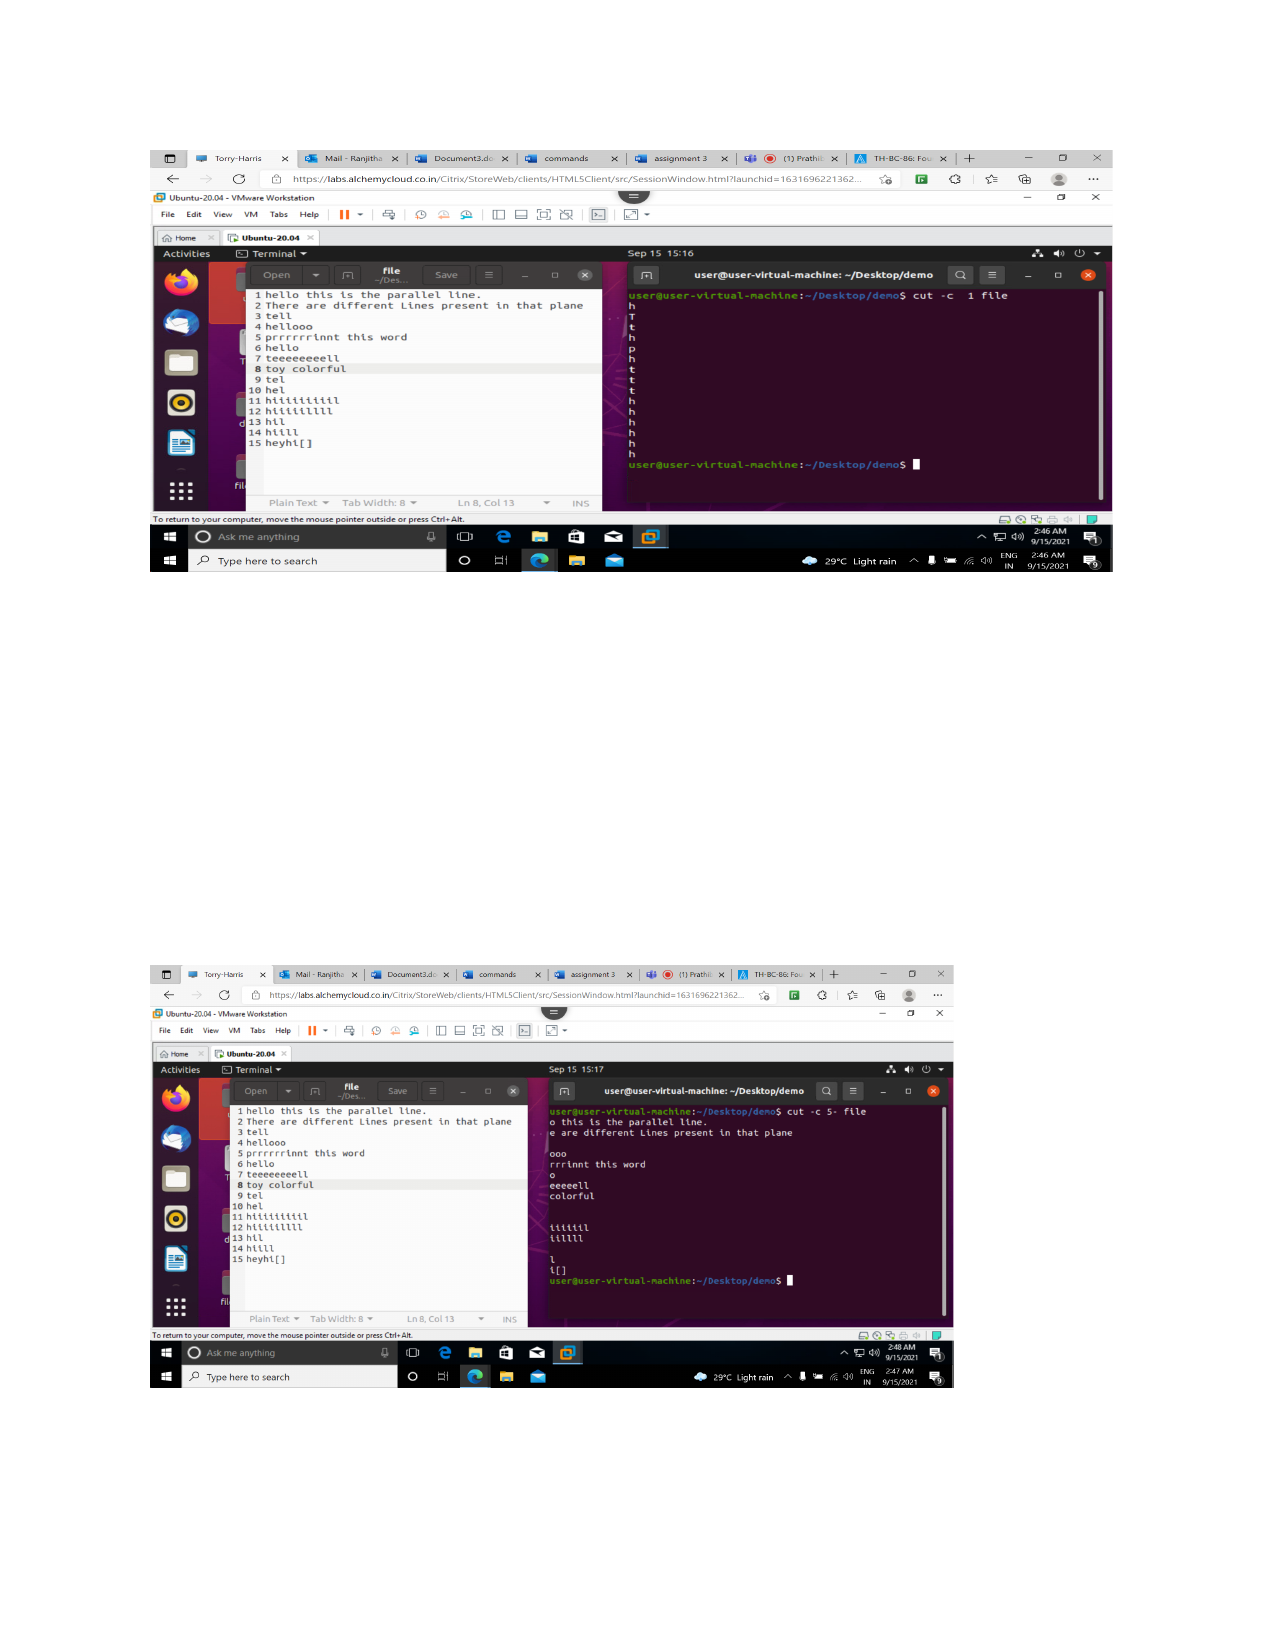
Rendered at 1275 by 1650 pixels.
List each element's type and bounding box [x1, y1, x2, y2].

picture [150, 150, 1113, 572]
picture [150, 965, 954, 1388]
